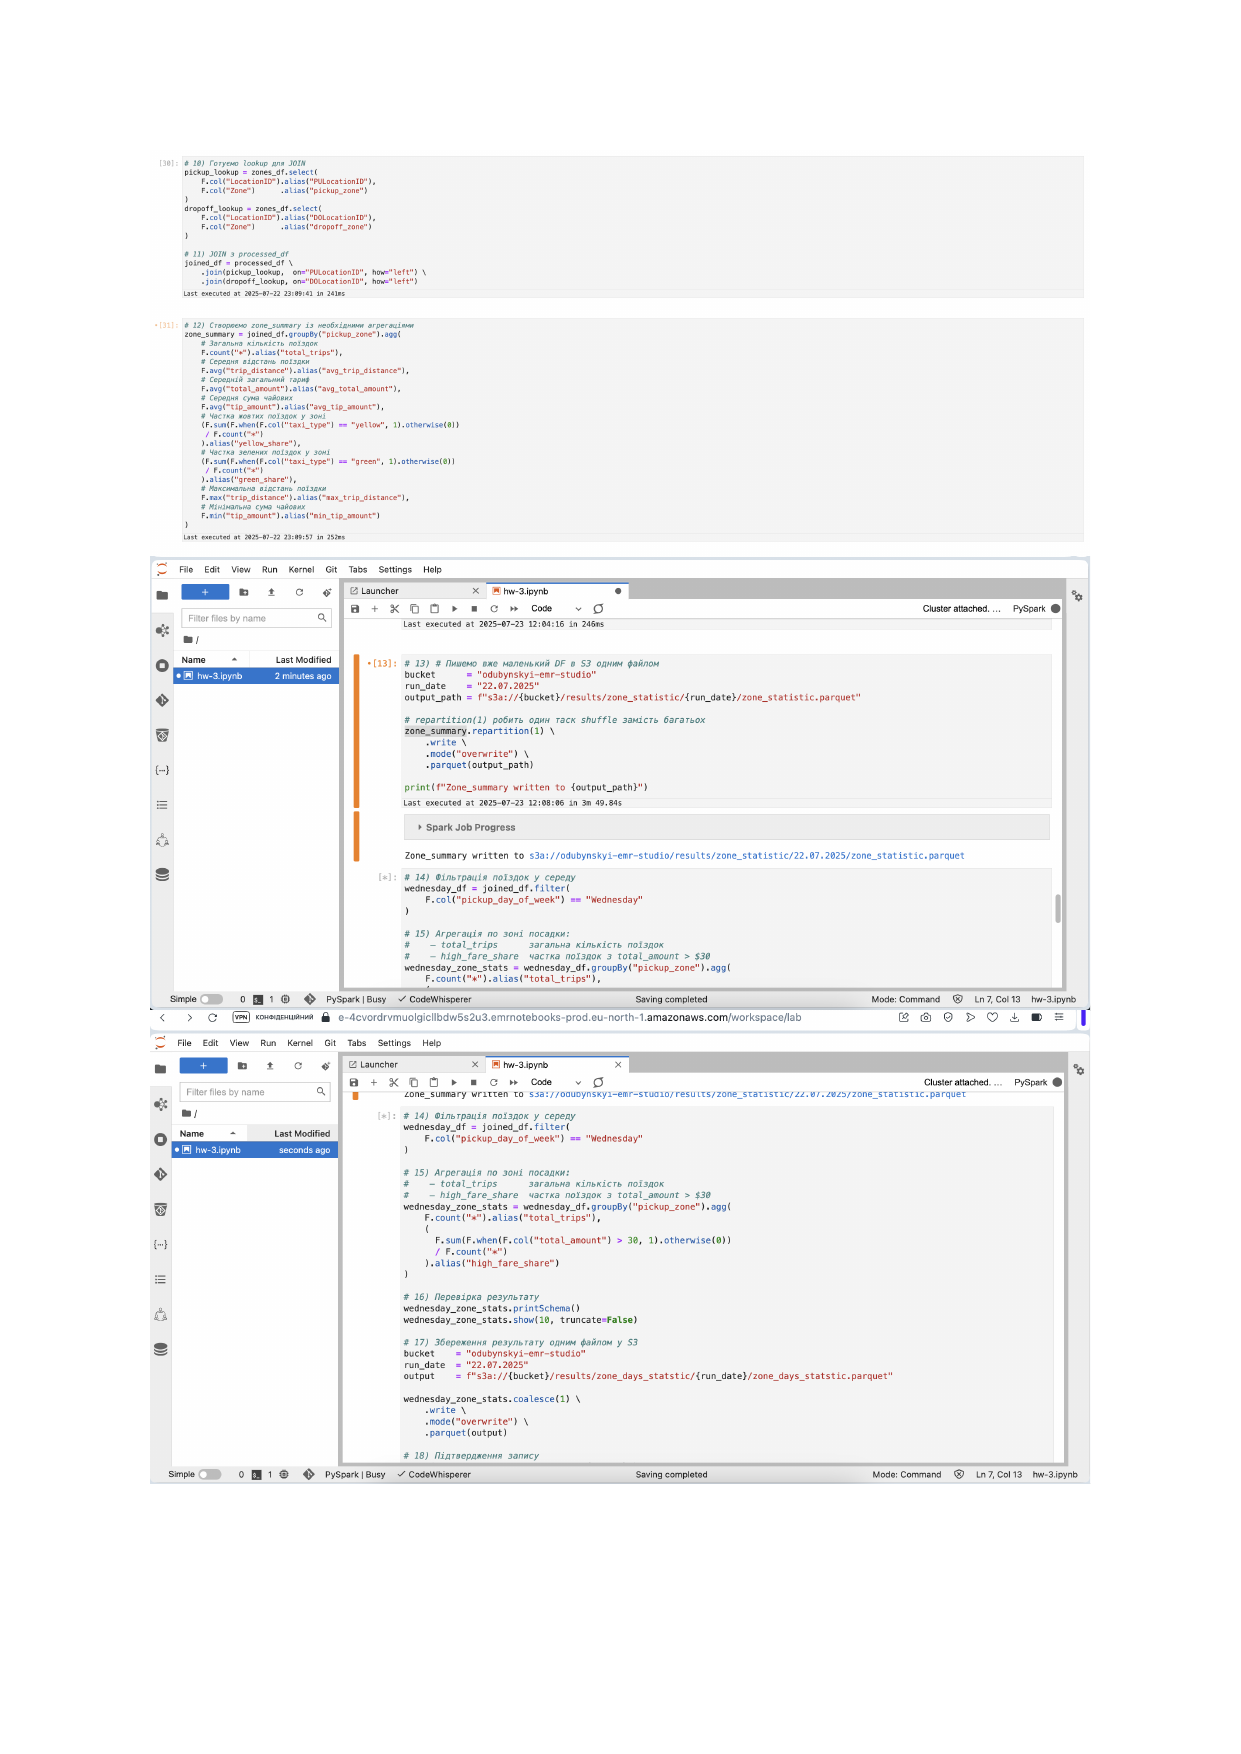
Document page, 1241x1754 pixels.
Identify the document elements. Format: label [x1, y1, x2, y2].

picture [150, 150, 1091, 1484]
